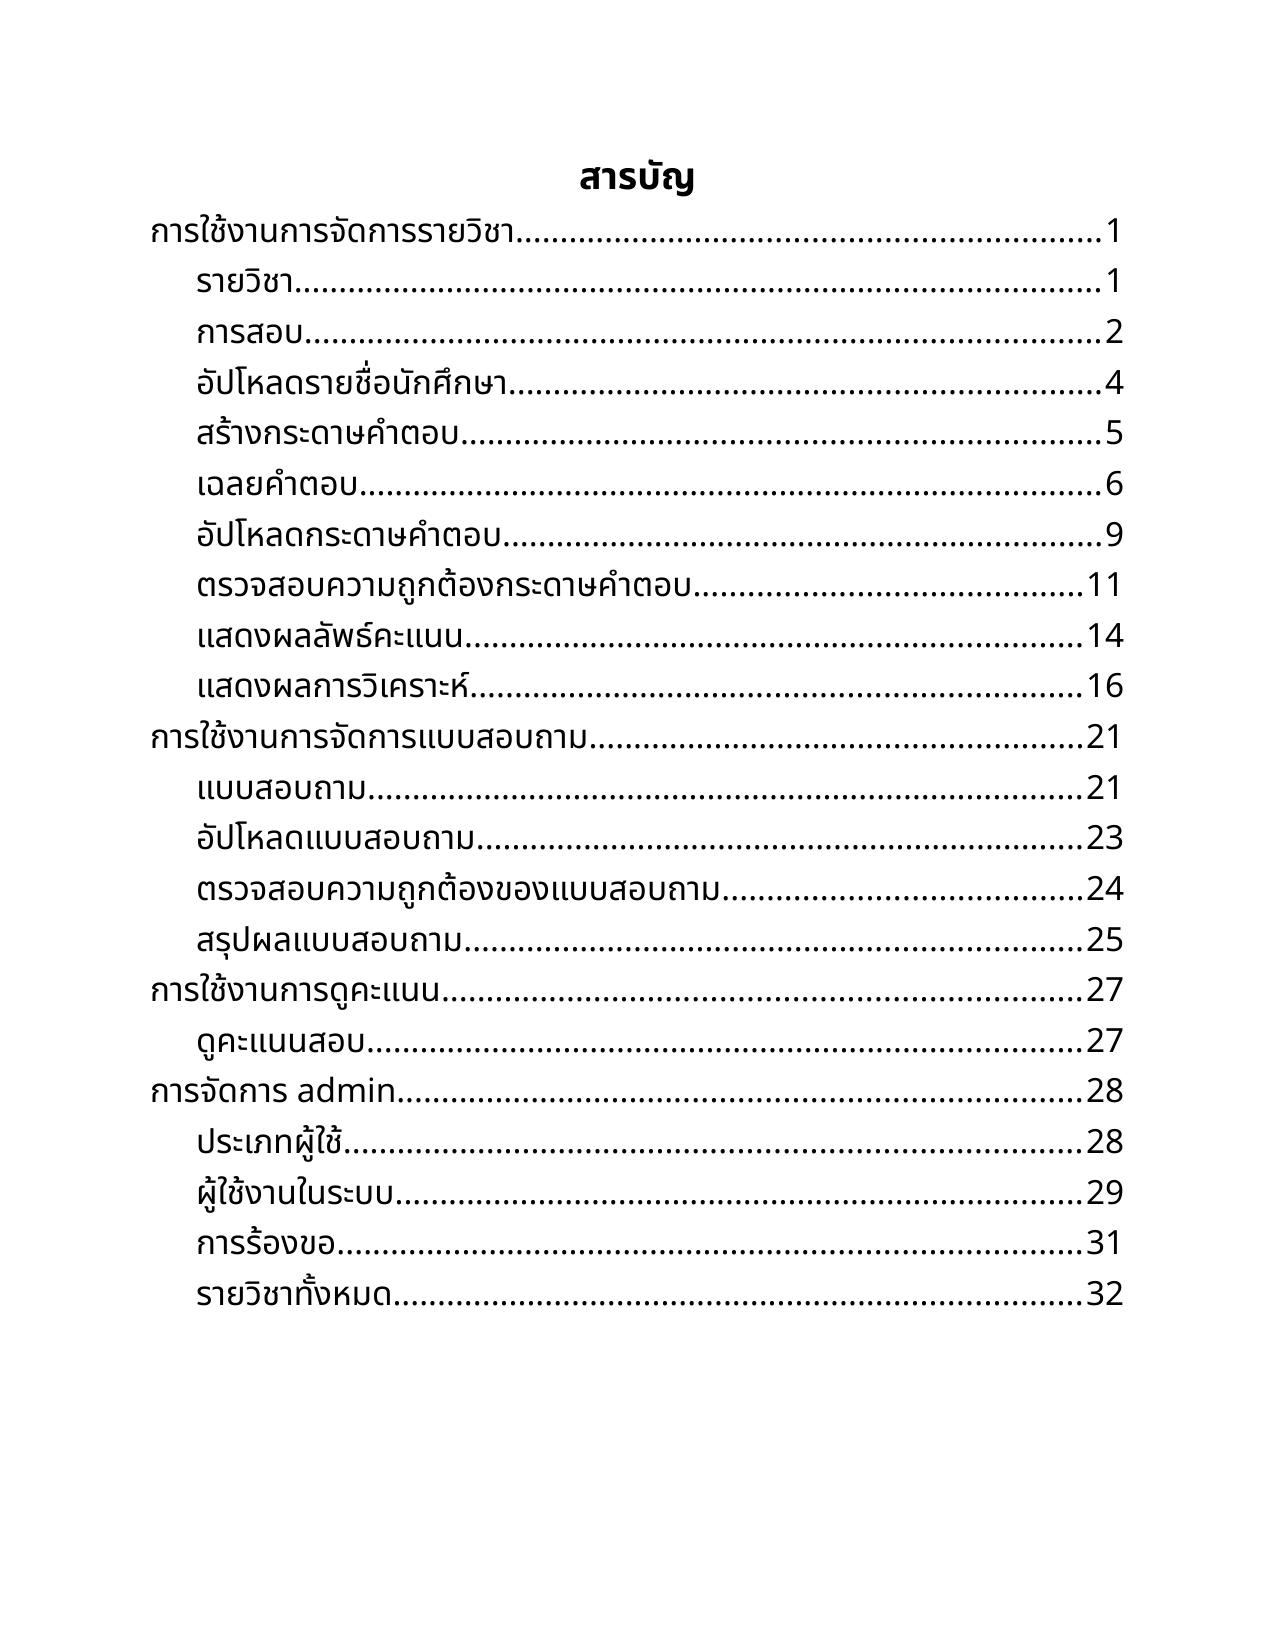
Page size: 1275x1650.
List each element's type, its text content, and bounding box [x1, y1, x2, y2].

text สารบัญ [150, 150, 1125, 207]
text อัปโหลดแบบสอบถาม 23 [196, 814, 1125, 865]
text แสดงผลการวิเคราะห์ 16 [196, 662, 1125, 713]
text การใช้งานการจัดการรายวิชา 1 [150, 207, 1125, 257]
text แสดงผลลัพธ์คะแนน 14 [196, 612, 1125, 662]
text การใช้งานการจัดการแบบสอบถาม 21 [150, 713, 1125, 763]
text ตรวจสอบความถูกต้องกระดาษคำตอบ 11 [196, 561, 1125, 612]
text อัปโหลดรายชื่อนักศึกษา 4 [196, 358, 1125, 409]
text ตรวจสอบความถูกต้องของแบบสอบถาม 24 [196, 865, 1125, 915]
text อัปโหลดกระดาษคำตอบ 9 [196, 510, 1125, 561]
text ประเภทผู้ใช้ 28 [196, 1118, 1125, 1168]
text ดูคะแนนสอบ 27 [196, 1017, 1125, 1067]
text การสอบ 2 [196, 308, 1125, 358]
text การใช้งานการดูคะแนน 27 [150, 966, 1125, 1017]
text รายวิชา 1 [196, 257, 1125, 308]
text แบบสอบถาม 21 [196, 763, 1125, 814]
text ผู้ใช้งานในระบบ 29 [196, 1168, 1125, 1219]
text การร้องขอ 31 [196, 1219, 1125, 1270]
text รายวิชาทั้งหมด 32 [196, 1270, 1125, 1320]
text สรุปผลแบบสอบถาม 25 [196, 915, 1125, 966]
text เฉลยคำตอบ 6 [196, 460, 1125, 510]
text สร้างกระดาษคำตอบ 5 [196, 409, 1125, 460]
text การจัดการ admin 28 [150, 1067, 1125, 1118]
